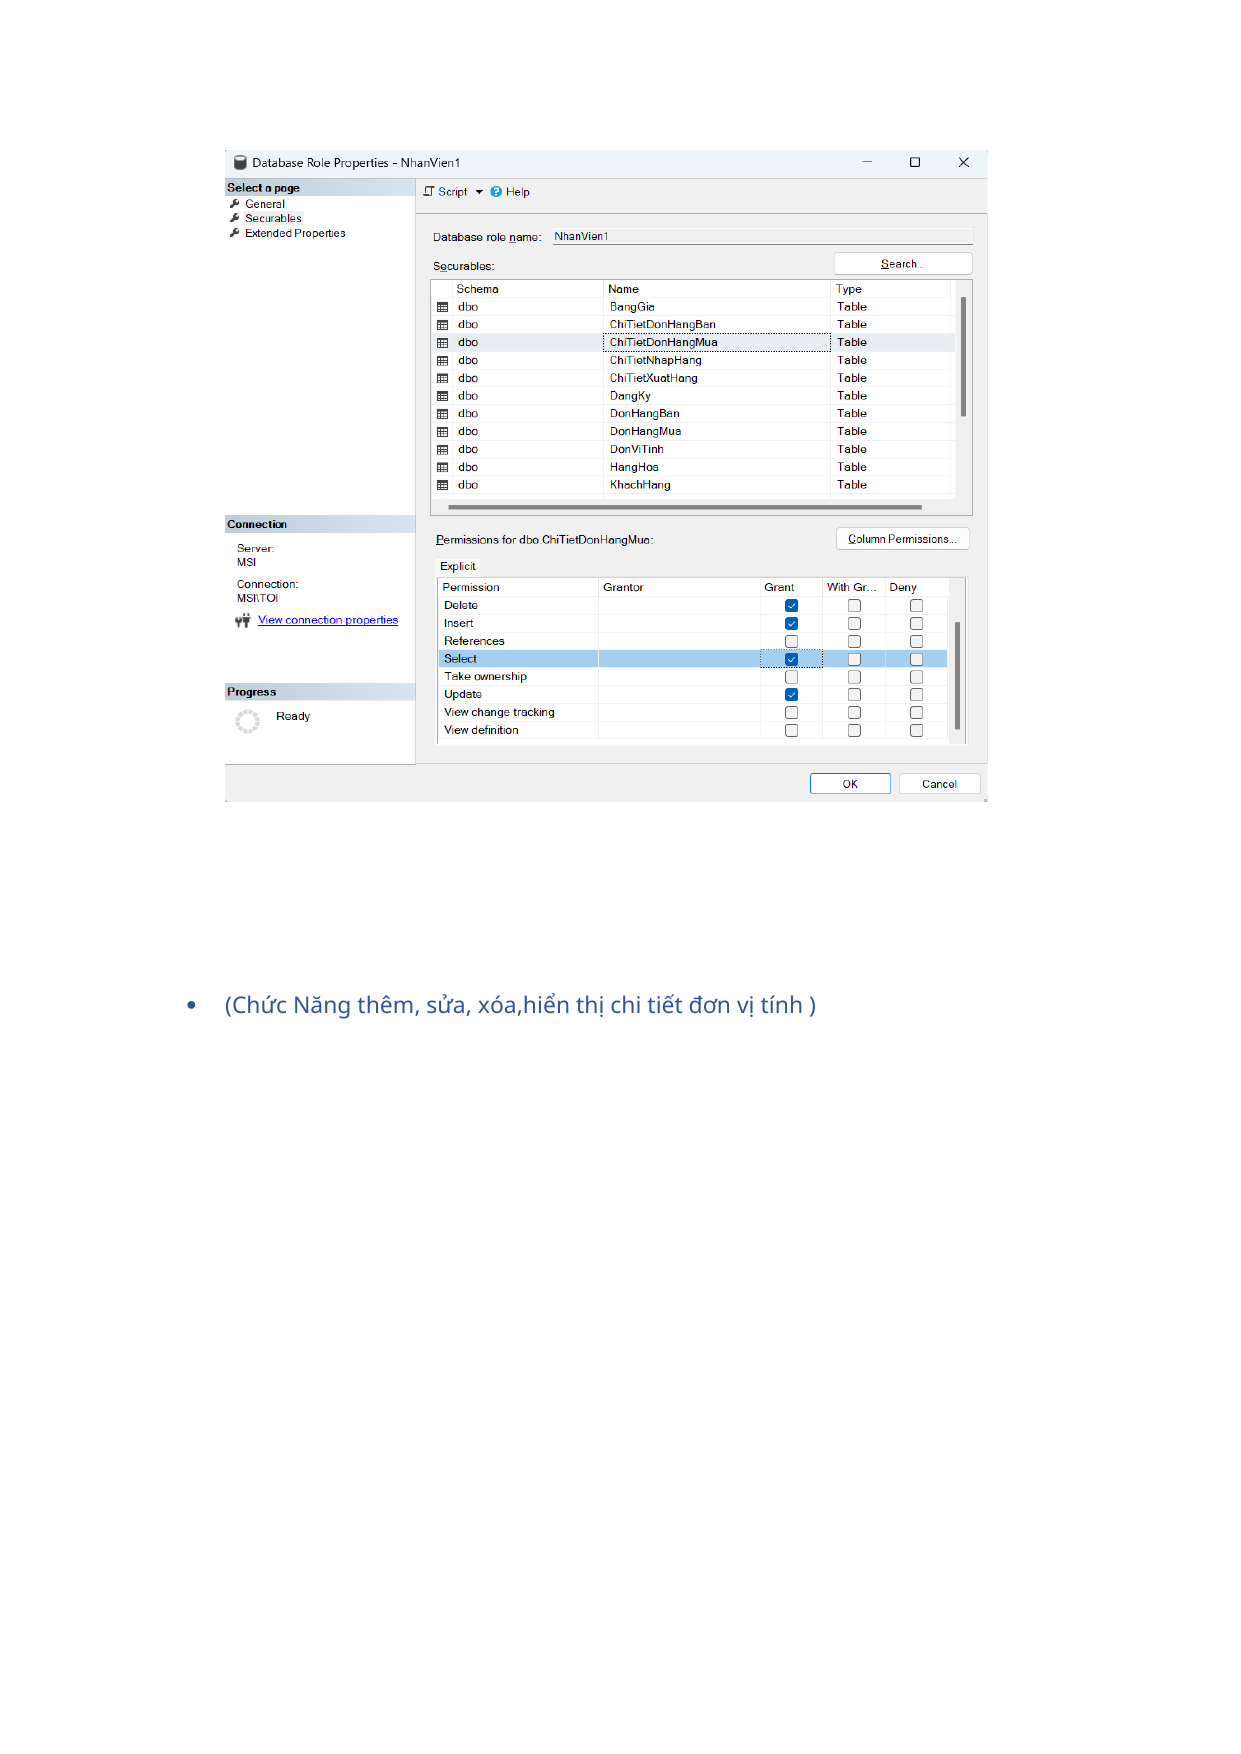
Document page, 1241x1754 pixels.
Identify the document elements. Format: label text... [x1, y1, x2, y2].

list (Chức Năng thêm, sửa, xóa,hiển thị chi tiết đơn vị tính ) [187, 989, 1090, 1020]
picture [225, 150, 988, 802]
